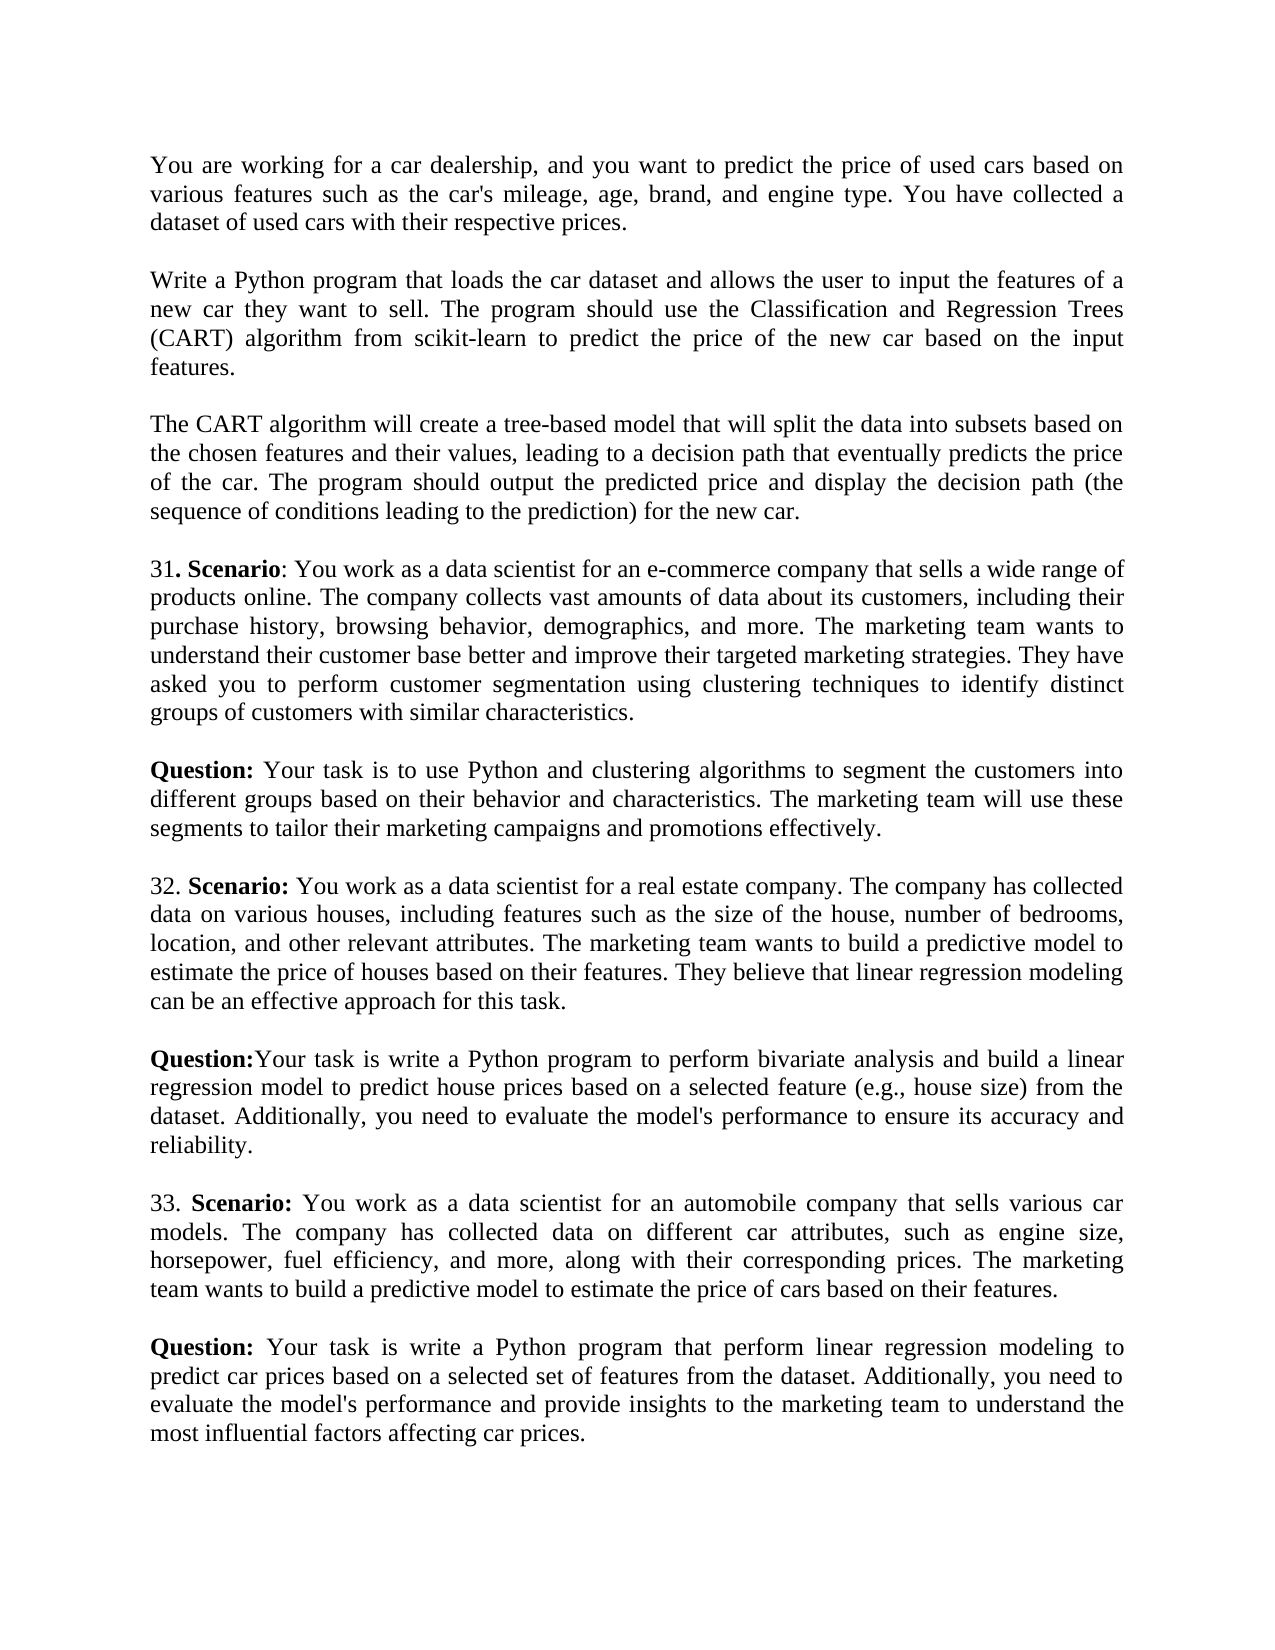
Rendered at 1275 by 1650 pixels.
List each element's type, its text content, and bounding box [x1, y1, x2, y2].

text Question:Your task is write a Python program to perform bivariate analysis and build a linear regression model to predict house prices based on a selected feature (e.g., house size) from the dataset. Additionally, you need to evaluate the model's performance to ensure its accuracy and reliability. [150, 1044, 1125, 1159]
text The CART algorithm will create a tree-based model that will split the data into subsets based on the chosen features and their values, leading to a decision path that eventually predicts the price of the car. The program should output the predicted price and display the decision path (the sequence of conditions leading to the prediction) for the new car. [150, 409, 1125, 524]
text Question: Your task is to use Python and clustering algorithms to segment the customers into different groups based on their behavior and characteristics. The marketing team will use these segments to tailor their marketing campaigns and promotions effectively. [150, 755, 1125, 842]
text Write a Python program that loads the car dataset and allows the user to input the features of a new car they want to sell. The program should use the Classification and Regression Trees (CART) algorithm from scikit-learn to predict the price of the new car based on the input features. [150, 265, 1125, 380]
text Question: Your task is write a Python program that perform linear regression modeling to predict car prices based on a selected set of features from the dataset. Additionally, you need to evaluate the model's performance and provide insights to the marketing team to understand the most influential factors affecting car prices. [150, 1332, 1125, 1447]
text 33. Scenario: You work as a data scientist for an automobile company that sells various car models. The company has collected data on different car attributes, such as engine size, horsepower, fuel efficiency, and more, along with their corresponding prices. The marketing team wants to build a predictive model to estimate the price of cars based on their features. [150, 1188, 1125, 1303]
text You are working for a car dealership, and you want to predict the price of used cars based on various features such as the car's mileage, age, brand, and engine type. You have collected a dataset of used cars with their respective prices. [150, 150, 1125, 236]
text 31. Scenario: You work as a data scientist for an e-commerce company that sells a wide range of products online. The company collects vast amounts of data about its customers, including their purchase history, browsing behavior, demographics, and more. The marketing team wants to understand their customer base better and improve their targeted marketing strategies. They have asked you to perform customer segmentation using clustering techniques to identify distinct groups of customers with similar characteristics. [150, 554, 1125, 726]
text 32. Scenario: You work as a data scientist for a real estate company. The company has collected data on various houses, including features such as the size of the house, number of bedrooms, location, and other relevant attributes. The marketing team wants to build a predictive model to estimate the price of houses based on their features. They believe that linear regression modeling can be an effective approach for this task. [150, 871, 1125, 1014]
